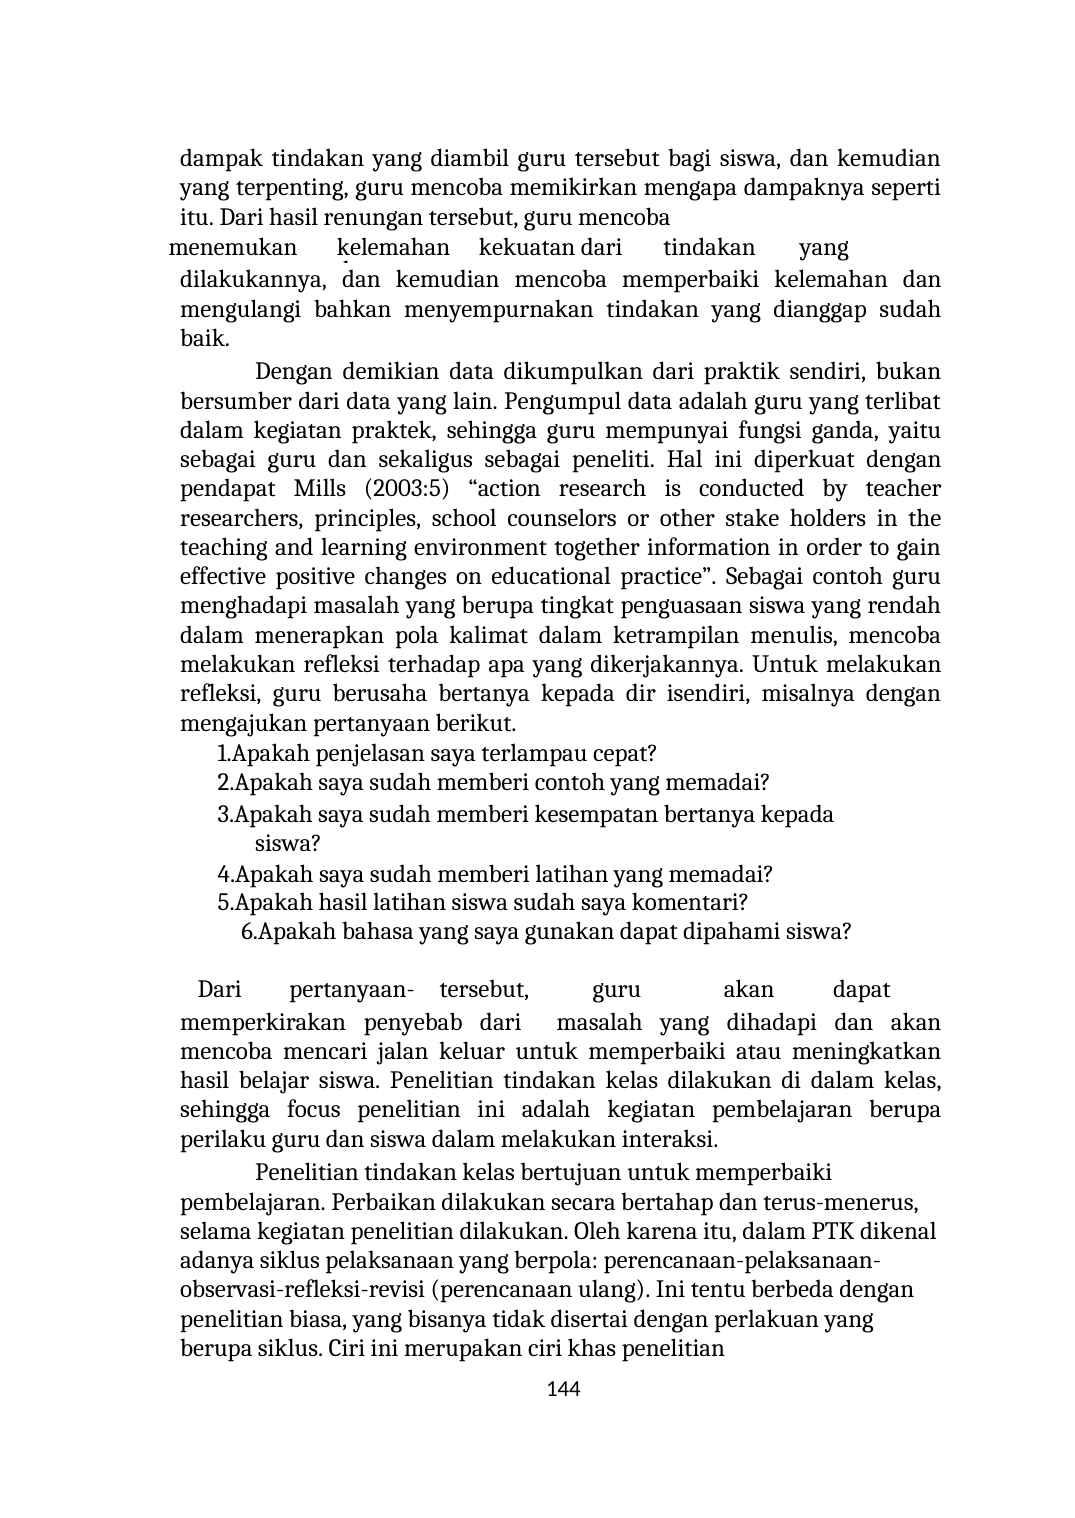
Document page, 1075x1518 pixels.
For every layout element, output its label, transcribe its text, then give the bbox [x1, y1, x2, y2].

text 144 [150, 1378, 581, 1401]
text 1.Apakah penjelasan saya terlampau cepat? [217, 742, 944, 767]
text 5.Apakah hasil latihan siswa sudah saya komentari? [217, 891, 944, 916]
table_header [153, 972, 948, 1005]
text 2.Apakah saya sudah memberi contoh yang memadai? [217, 771, 944, 795]
text 4.Apakah saya sudah memberi latihan yang memadai? [217, 863, 944, 887]
text 6.Apakah bahasa yang saya gunakan dapat dipahami siswa? [150, 920, 944, 944]
text Penelitian tindakan kelas bertujuan untuk memperbaiki pembelajaran. Perbaikan dilakukan secara bertahap dan terus-menerus, selama kegiatan penelitian dilakukan. Oleh karena itu, dalam PTK dikenal adanya siklus pelaksanaan yang berpola: perencanaan-pelaksanaan-observasi-refleksi-revisi (perencanaan ulang). Ini tentu berbeda dengan penelitian biasa, yang bisanya tidak disertai dengan perlakuan yang berupa siklus. Ciri ini merupakan ciri khas penelitian [180, 1158, 944, 1362]
text dampak tindakan yang diambil guru tersebut bagi siswa, dan kemudian yang terpenting, guru mencoba memikirkan mengapa dampaknya seperti itu. Dari hasil renungan tersebut, guru mencoba [180, 144, 942, 231]
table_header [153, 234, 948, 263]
text Dengan demikian data dikumpulkan dari praktik sendiri, bukan bersumber dari data yang lain. Pengumpul data adalah guru yang terlibat dalam kegiatan praktek, sehingga guru mempunyai fungsi ganda, yaitu sebagai guru dan sekaligus sebagai peneliti. Hal ini diperkuat dengan pendapat Mills (2003:5) “action research is conducted by teacher researchers, principles, school counselors or other stake holders in the teaching and learning environment together information in order to gain effective positive changes on educational practice”. Sebagai contoh guru menghadapi masalah yang berupa tingkat penguasaan siswa yang rendah dalam menerapkan pola kalimat dalam ketrampilan menulis, mencoba melakukan refleksi terhadap apa yang dikerjakannya. Untuk melakukan refleksi, guru berusaha bertanya kepada dir isendiri, misalnya dengan mengajukan pertanyaan berikut. [180, 357, 942, 737]
text dilakukannya, dan kemudian mencoba memperbaiki kelemahan dan mengulangi bahkan menyempurnakan tindakan yang dianggap sudah baik. [180, 265, 942, 353]
text 3.Apakah saya sudah memberi kesempatan bertanya kepada siswa? [217, 800, 944, 858]
text memperkirakan penyebab dari masalah yang dihadapi dan akan mencoba mencari jalan keluar untuk memperbaiki atau meningkatkan hasil belajar siswa. Penelitian tindakan kelas dilakukan di dalam kelas, sehingga focus penelitian ini adalah kegiatan pembelajaran berupa perilaku guru dan siswa dalam melakukan interaksi. [180, 1007, 942, 1153]
